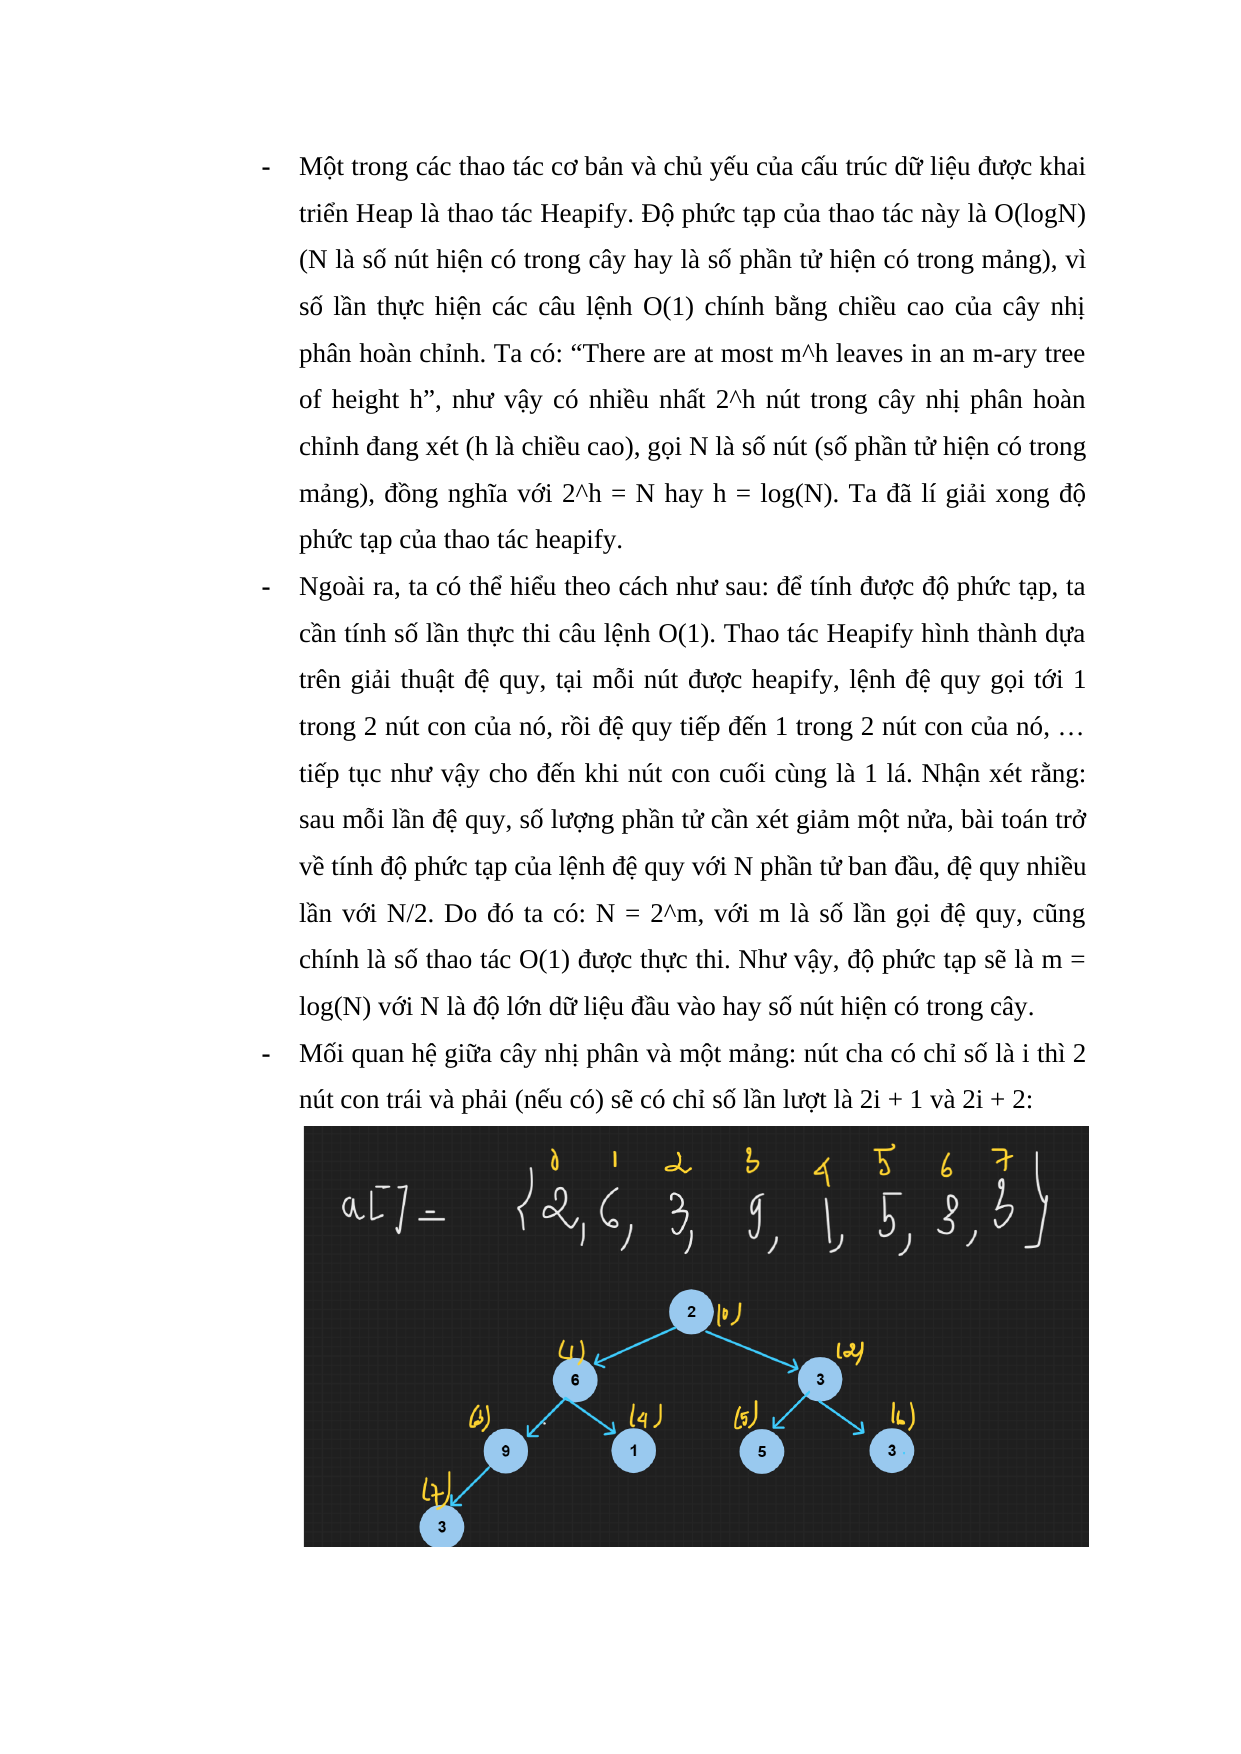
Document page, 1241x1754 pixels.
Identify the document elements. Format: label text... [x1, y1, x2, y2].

list Ngoài ra, ta có thể hiểu theo cách như sau: để tính được độ phức tạp, ta cần tính số lần thực thi câu lệnh O(1). Thao tác Heapify hình thành dựa trên giải thuật đệ quy, tại mỗi nút được heapify, lệnh đệ quy gọi tới 1 trong 2 nút con của nó, rồi đệ quy tiếp đến 1 trong 2 nút con của nó, … tiếp tục như vậy cho đến khi nút con cuối cùng là 1 lá. Nhận xét rằng: sau mỗi lần đệ quy, số lượng phần tử cần xét giảm một nửa, bài toán trở về tính độ phức tạp của lệnh đệ quy với N phần tử ban đầu, đệ quy nhiều lần với N/2. Do đó ta có: N = 2^m, với m là số lần gọi đệ quy, cũng chính là số thao tác O(1) được thực thi. Như vậy, độ phức tạp sẽ là m = log(N) với N là độ lớn dữ liệu đầu vào hay số nút hiện có trong cây. [261, 570, 1087, 1021]
picture [303, 1126, 1089, 1547]
list Mối quan hệ giữa cây nhị phân và một mảng: nút cha có chỉ số là i thì 2 nút con trái và phải (nếu có) sẽ có chỉ số lần lượt là 2i + 1 và 2i + 2: [261, 1037, 1087, 1114]
list Một trong các thao tác cơ bản và chủ yếu của cấu trúc dữ liệu được khai triển Heap là thao tác Heapify. Độ phức tạp của thao tác này là O(logN) (N là số nút hiện có trong cây hay là số phần tử hiện có trong mảng), vì số lần thực hiện các câu lệnh O(1) chính bằng chiều cao của cây nhị phân hoàn chỉnh. Ta có: “There are at most m^h leaves in an m-ary tree of height h”, như vậy có nhiều nhất 2^h nút trong cây nhị phân hoàn chỉnh đang xét (h là chiều cao), gọi N là số nút (số phần tử hiện có trong mảng), đồng nghĩa với 2^h = N hay h = log(N). Ta đã lí giải xong độ phức tạp của thao tác heapify. [261, 150, 1087, 554]
